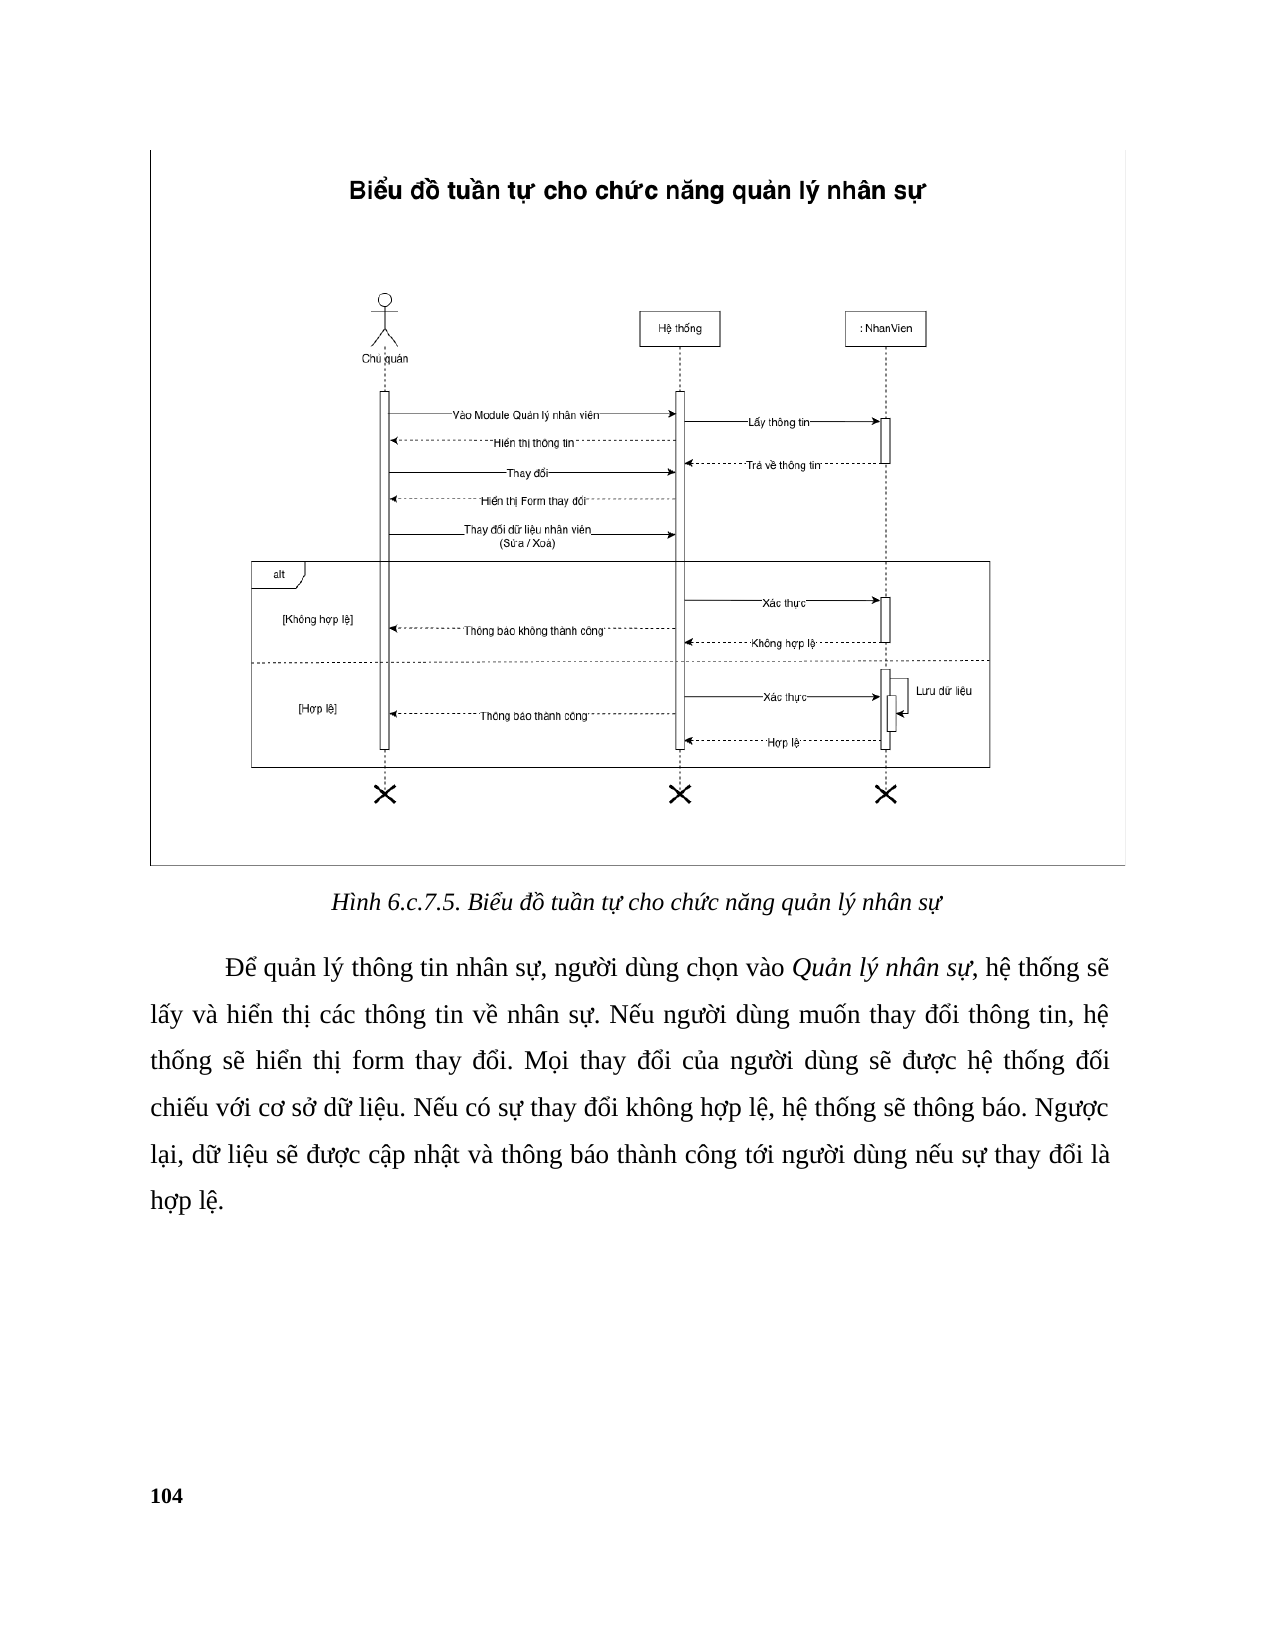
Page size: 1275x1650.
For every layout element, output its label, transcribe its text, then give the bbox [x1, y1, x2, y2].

picture [150, 150, 1125, 866]
text Để quản lý thông tin nhân sự, người dùng chọn vào Quản lý nhân sự, hệ thống sẽ lấy và hiển thị các thông tin về nhân sự. Nếu người dùng muốn thay đổi thông tin, hệ thống sẽ hiển thị form thay đổi. Mọi thay đổi của người dùng sẽ được hệ thống đối chiếu với cơ sở dữ liệu. Nếu có sự thay đổi không hợp lệ, hệ thống sẽ thông báo. Ngược lại, dữ liệu sẽ được cập nhật và thông báo thành công tới người dùng nếu sự thay đổi là hợp lệ. [150, 951, 1111, 1216]
text Hình 6.c.7.5. Biểu đồ tuần tự cho chức năng quản lý nhân sự [150, 887, 1125, 916]
